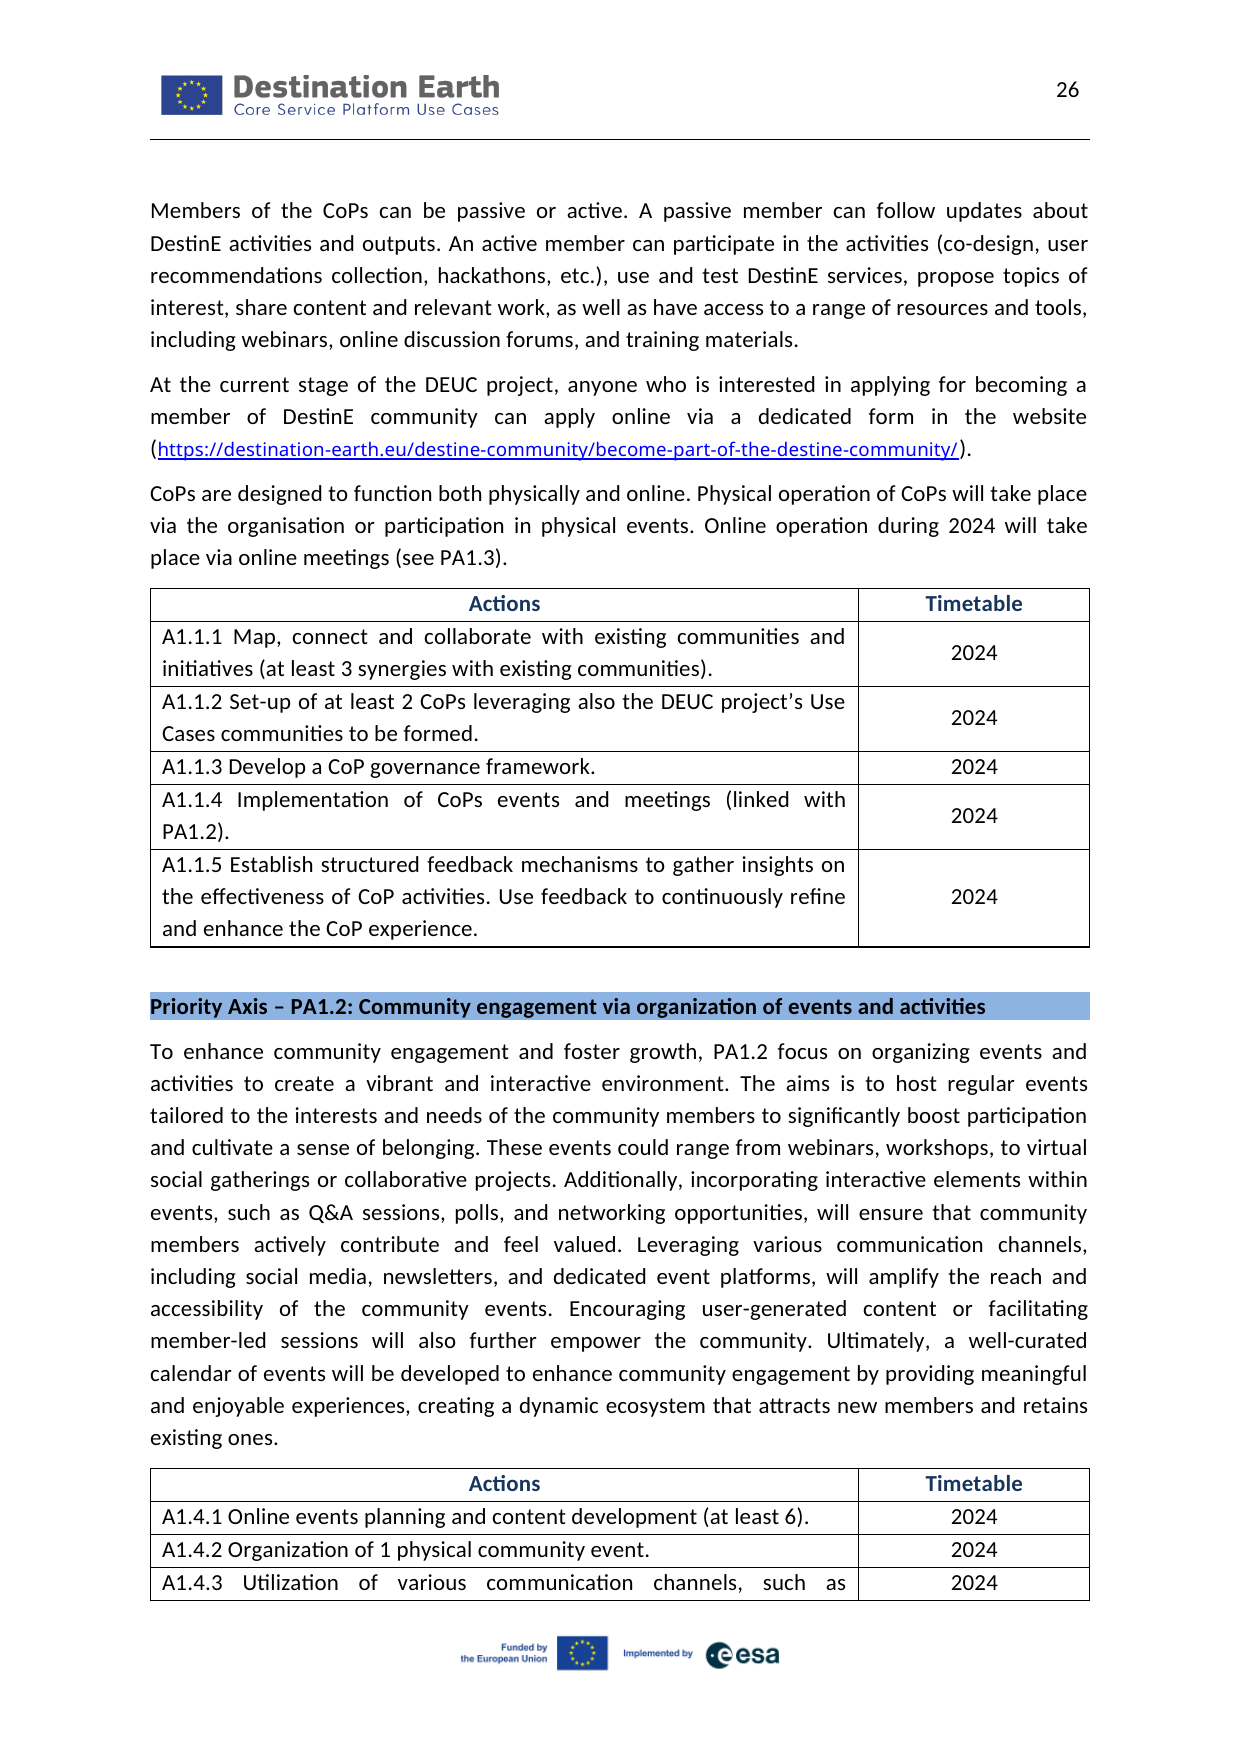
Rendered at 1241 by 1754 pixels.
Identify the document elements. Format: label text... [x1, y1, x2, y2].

text Members of the CoPs can be passive or active. A passive member can follow updates about DestinE activities and outputs. An active member can participate in the activities (co-design, user recommendations collection, hackathons, etc.), use and test DestinE services, propose topics of interest, share content and relevant work, as well as have access to a range of resources and tools, including webinars, online discussion forums, and training materials. [150, 196, 1090, 353]
picture [452, 1628, 788, 1679]
table_cell A1.4.2 Organization of 1 physical community event. [151, 1535, 858, 1567]
table_header Timetable [859, 1469, 1089, 1501]
table_cell A1.1.2 Set-up of at least 2 CoPs leveraging also the DEUC project’s Use Cases communities to be formed. [151, 687, 858, 751]
table_cell 2024 [859, 1535, 1089, 1567]
table_cell A1.4.1 Online events planning and content development (at least 6). [151, 1502, 858, 1534]
table_cell A1.1.5 Establish structured feedback mechanisms to gather insights on the effectiveness of CoP activities. Use feedback to continuously refine and enhance the CoP experience. [151, 850, 858, 946]
text Priority Axis – PA1.2: Community engagement via organization of events and activities [150, 992, 1090, 1020]
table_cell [151, 1568, 858, 1599]
table_header Timetable [859, 589, 1089, 621]
table_cell 2024 [859, 622, 1089, 686]
table_cell 2024 [859, 850, 1089, 946]
table_cell A1.1.1 Map, connect and collaborate with existing communities and initiatives (at least 3 synergies with existing communities). [151, 622, 858, 686]
table_header Actions [151, 589, 858, 621]
table_cell 2024 [859, 1502, 1089, 1534]
picture [161, 75, 499, 115]
table_cell A1.1.4 Implementation of CoPs events and meetings (linked with PA1.2). [151, 785, 858, 849]
text At the current stage of the DEUC project, anyone who is interested in applying for becoming a member of DestinE community can apply online via a dedicated form in the website (https://destination-earth.eu/destine-community/become-part-of-the-destine-community/). [150, 370, 1090, 462]
table_cell 2024 [859, 785, 1089, 849]
table_cell A1.1.3 Develop a CoP governance framework. [151, 752, 858, 784]
text CoPs are designed to function both physically and online. Physical operation of CoPs will take place via the organisation or participation in physical events. Online operation during 2024 will take place via online meetings (see PA1.3). [150, 479, 1090, 571]
table_cell 2024 [859, 687, 1089, 751]
table_cell 2024 [859, 752, 1089, 784]
table_cell 2024 [859, 1568, 1089, 1599]
table_header Actions [151, 1469, 858, 1501]
text To enhance community engagement and foster growth, PA1.2 focus on organizing events and activities to create a vibrant and interactive environment. The aims is to host regular events tailored to the interests and needs of the community members to significantly boost participation and cultivate a sense of belonging. These events could range from webinars, workshops, to virtual social gatherings or collaborative projects. Additionally, incorporating interactive elements within events, such as Q&A sessions, polls, and networking opportunities, will ensure that community members actively contribute and feel valued. Leveraging various communication channels, including social media, newsletters, and dedicated event platforms, will amplify the reach and accessibility of the community events. Encouraging user-generated content or facilitating member-led sessions will also further empower the community. Ultimately, a well-curated calendar of events will be developed to enhance community engagement by providing meaningful and enjoyable experiences, creating a dynamic ecosystem that attracts new members and retains existing ones. [150, 1037, 1090, 1451]
